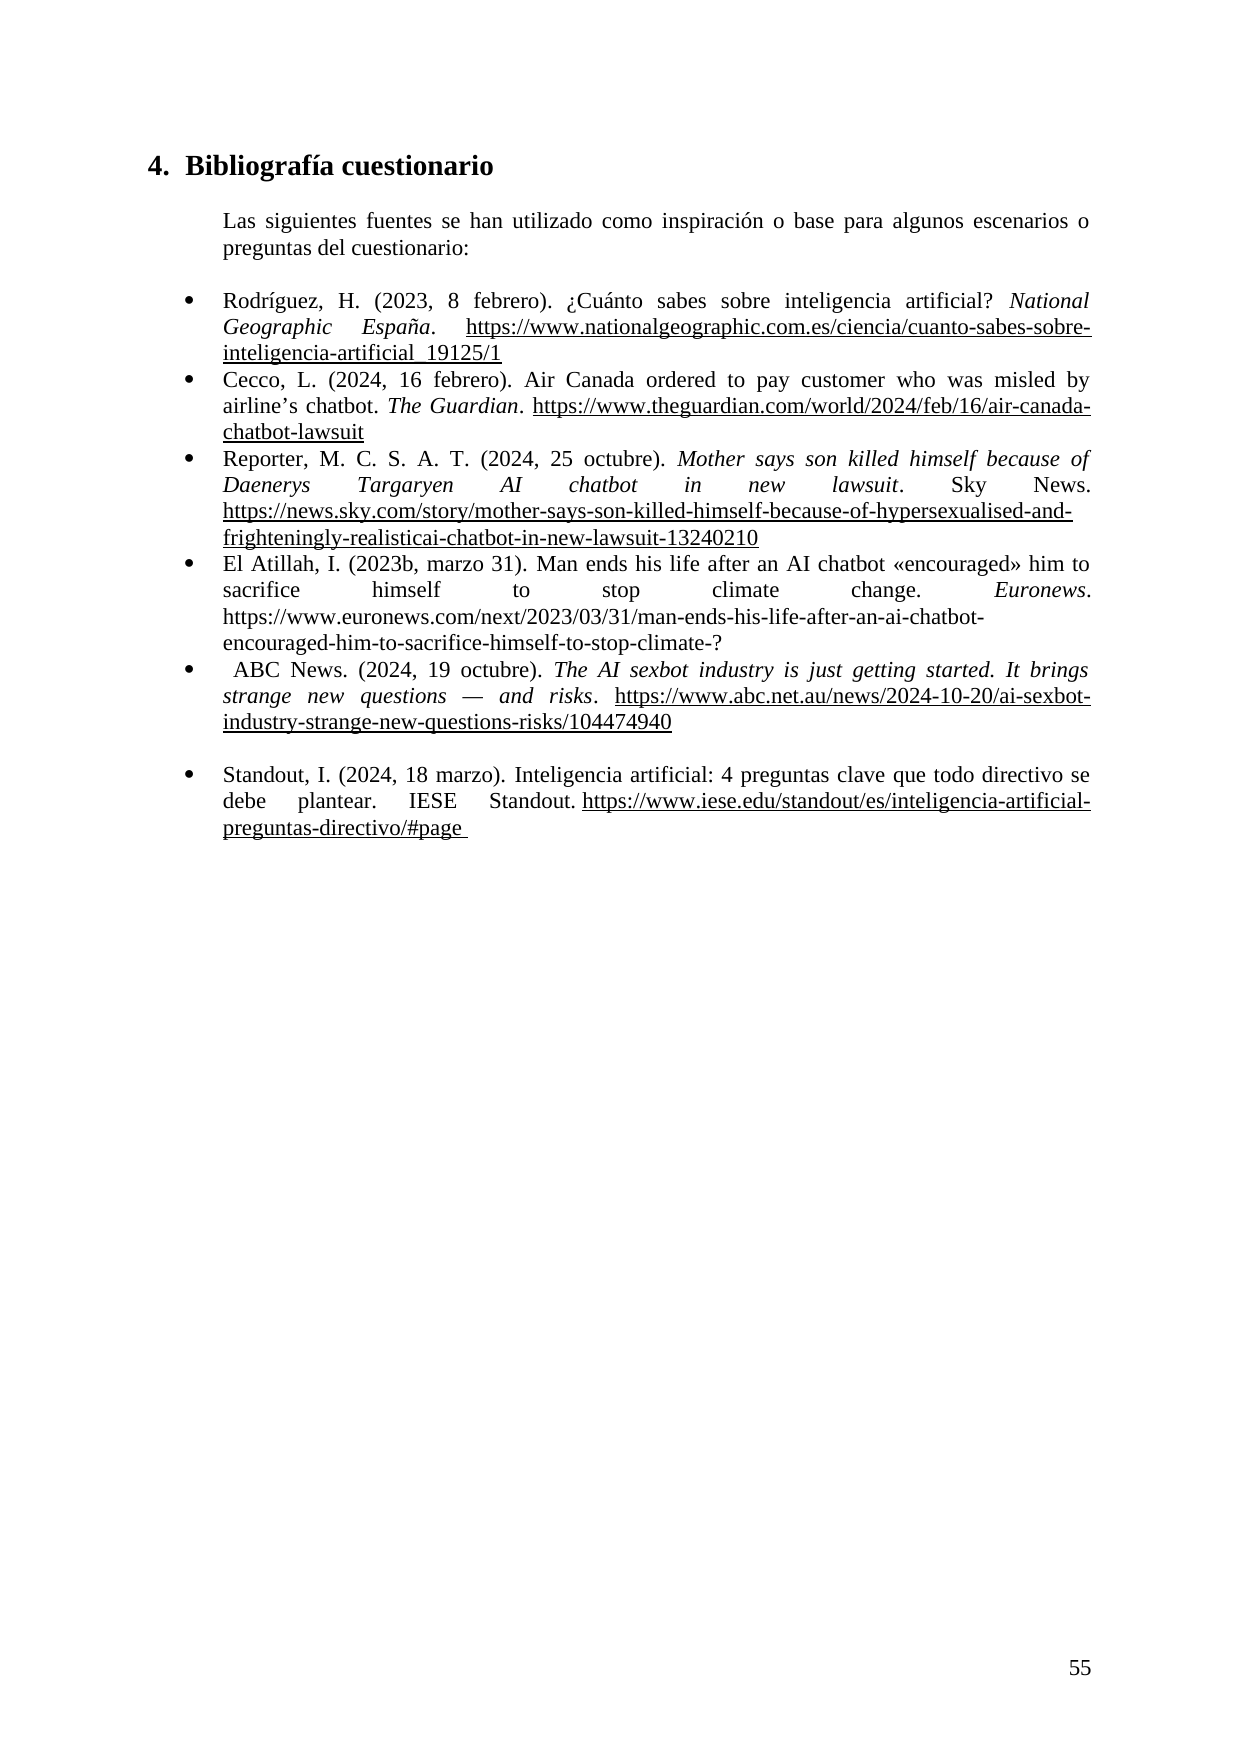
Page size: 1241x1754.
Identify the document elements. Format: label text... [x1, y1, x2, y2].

list Rodríguez, H. (2023, 8 febrero). ¿Cuánto sabes sobre inteligencia artificial? National Geographic España. https://www.nationalgeographic.com.es/ciencia/cuanto-sabes-sobre-inteligencia-artificial_19125/1 [185, 287, 1091, 366]
text Las siguientes fuentes se han utilizado como inspiración o base para algunos escenarios o preguntas del cuestionario: [223, 208, 1091, 260]
list Standout, I. (2024, 18 marzo). Inteligencia artificial: 4 preguntas clave que todo directivo se debe plantear. IESE Standout. https://www.iese.edu/standout/es/inteligencia-artificial-preguntas-directivo/#page [185, 761, 1091, 840]
list Bibliografía cuestionario [148, 148, 1091, 181]
list ABC News. (2024, 19 octubre). The AI sexbot industry is just getting started. It brings strange new questions — and risks. https://www.abc.net.au/news/2024-10-20/ai-sexbot-industry-strange-new-questions-risks/104474940 [185, 656, 1091, 735]
list Cecco, L. (2024, 16 febrero). Air Canada ordered to pay customer who was misled by airline’s chatbot. The Guardian. https://www.theguardian.com/world/2024/feb/16/air-canada-chatbot-lawsuit [185, 366, 1091, 445]
list El Atillah, I. (2023b, marzo 31). Man ends his life after an AI chatbot «encouraged» him to sacrifice himself to stop climate change. Euronews. https://www.euronews.com/next/2023/03/31/man-ends-his-life-after-an-ai-chatbot-encouraged-him-to-sacrifice-himself-to-stop-climate-? [185, 550, 1091, 656]
list Reporter, M. C. S. A. T. (2024, 25 octubre). Mother says son killed himself because of Daenerys Targaryen AI chatbot in new lawsuit. Sky News. https://news.sky.com/story/mother-says-son-killed-himself-because-of-hypersexualised-and-frighteningly-realisticai-chatbot-in-new-lawsuit-13240210 [185, 445, 1091, 550]
